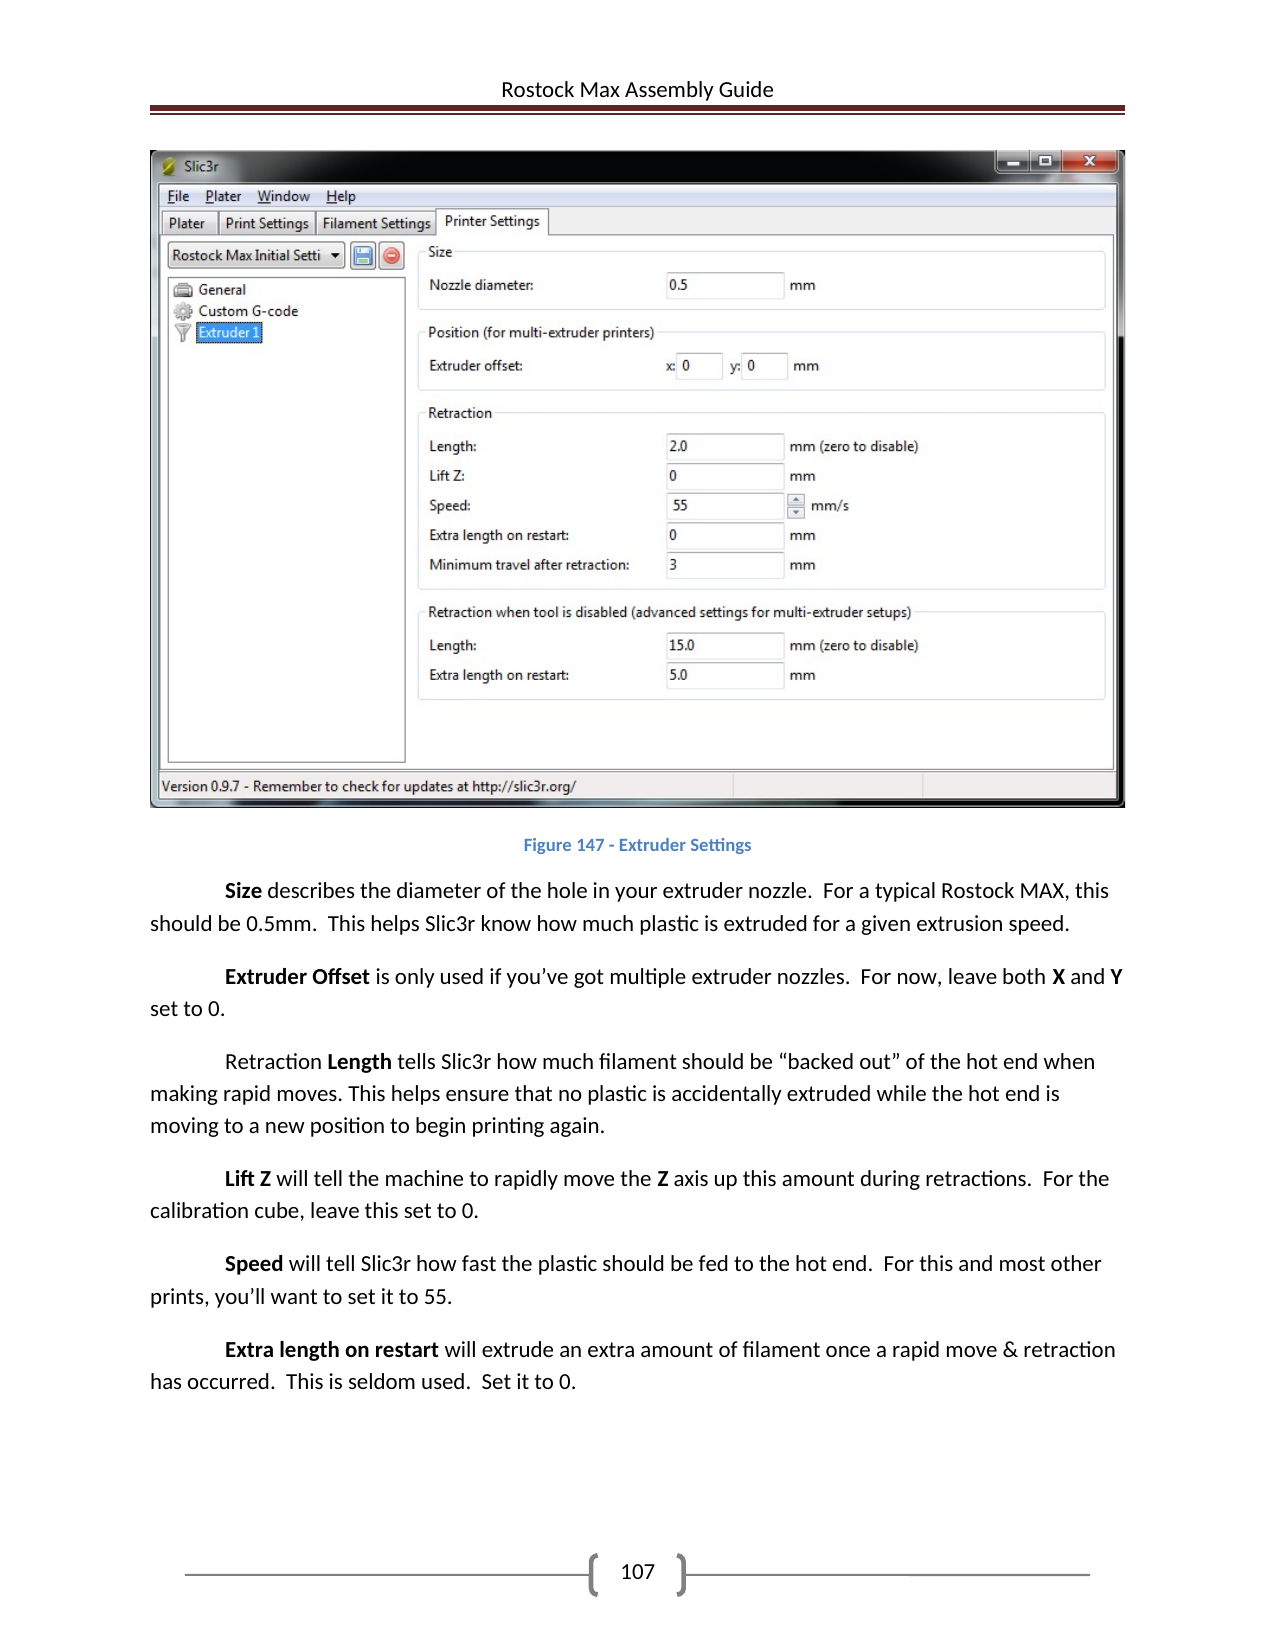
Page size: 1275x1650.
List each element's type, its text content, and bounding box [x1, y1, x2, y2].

text Lift Z will tell the machine to rapidly move the Z axis up this amount during retractions. For the calibration cube, leave this set to 0. [150, 1164, 1125, 1224]
picture [150, 150, 1125, 808]
text Retraction Length tells Slic3r how much filament should be “backed out” of the hot end when making rapid moves. This helps ensure that no plastic is accidentally extruded while the hot end is moving to a new position to begin printing again. [150, 1047, 1125, 1139]
text Extruder Offset is only used if you’ve got multiple extruder nozzles. For now, leave both X and Y set to 0. [150, 962, 1125, 1022]
text Size describes the diameter of the hole in your extruder nozzle. For a typical Rostock MAX, this should be 0.5mm. This helps Slic3r know how much plastic is extruded for a given extrusion speed. [150, 877, 1125, 937]
text Extra length on restart will extrude an extra amount of filament once a rapid move & retraction has occurred. This is seldom used. Set it to 0. [150, 1335, 1125, 1395]
text Speed will tell Slic3r how fast the plastic should be fed to the hot end. For this and most other prints, you’ll want to set it to 55. [150, 1249, 1125, 1310]
